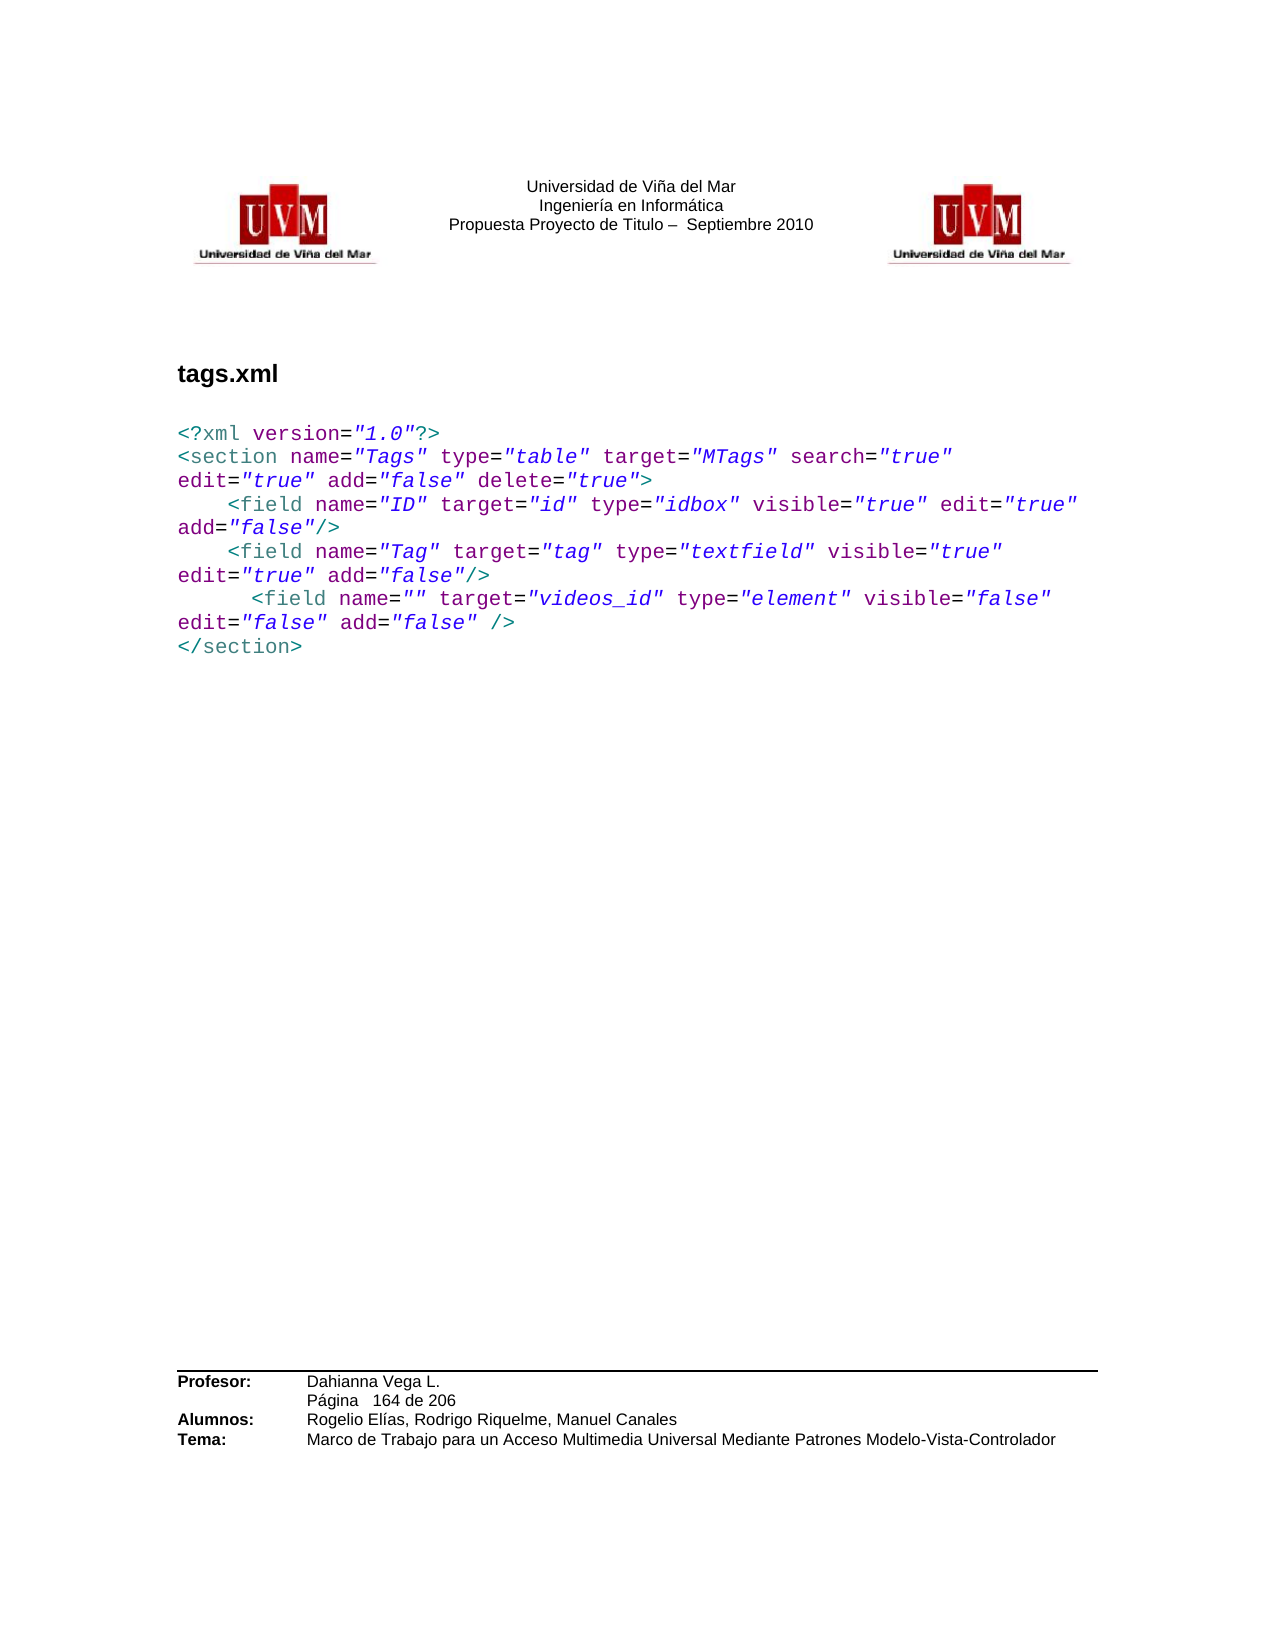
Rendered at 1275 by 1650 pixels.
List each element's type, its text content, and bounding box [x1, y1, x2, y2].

text <section name="Tags" type="table" target="MTags" search="true" edit="true" add="false" delete="true"> [177, 446, 1098, 494]
text </section> [177, 636, 1098, 659]
picture [177, 176, 390, 267]
text <?xml version="1.0"?> [177, 423, 1098, 446]
text tags.xml [177, 359, 1098, 388]
text <field name="ID" target="id" type="idbox" visible="true" edit="true" add="false"/> [177, 494, 1098, 541]
text <field name="" target="videos_id" type="element" visible="false" edit="false" add="false" /> [177, 588, 1098, 636]
text <field name="Tag" target="tag" type="textfield" visible="true" edit="true" add="false"/> [177, 541, 1098, 588]
picture [871, 176, 1084, 267]
